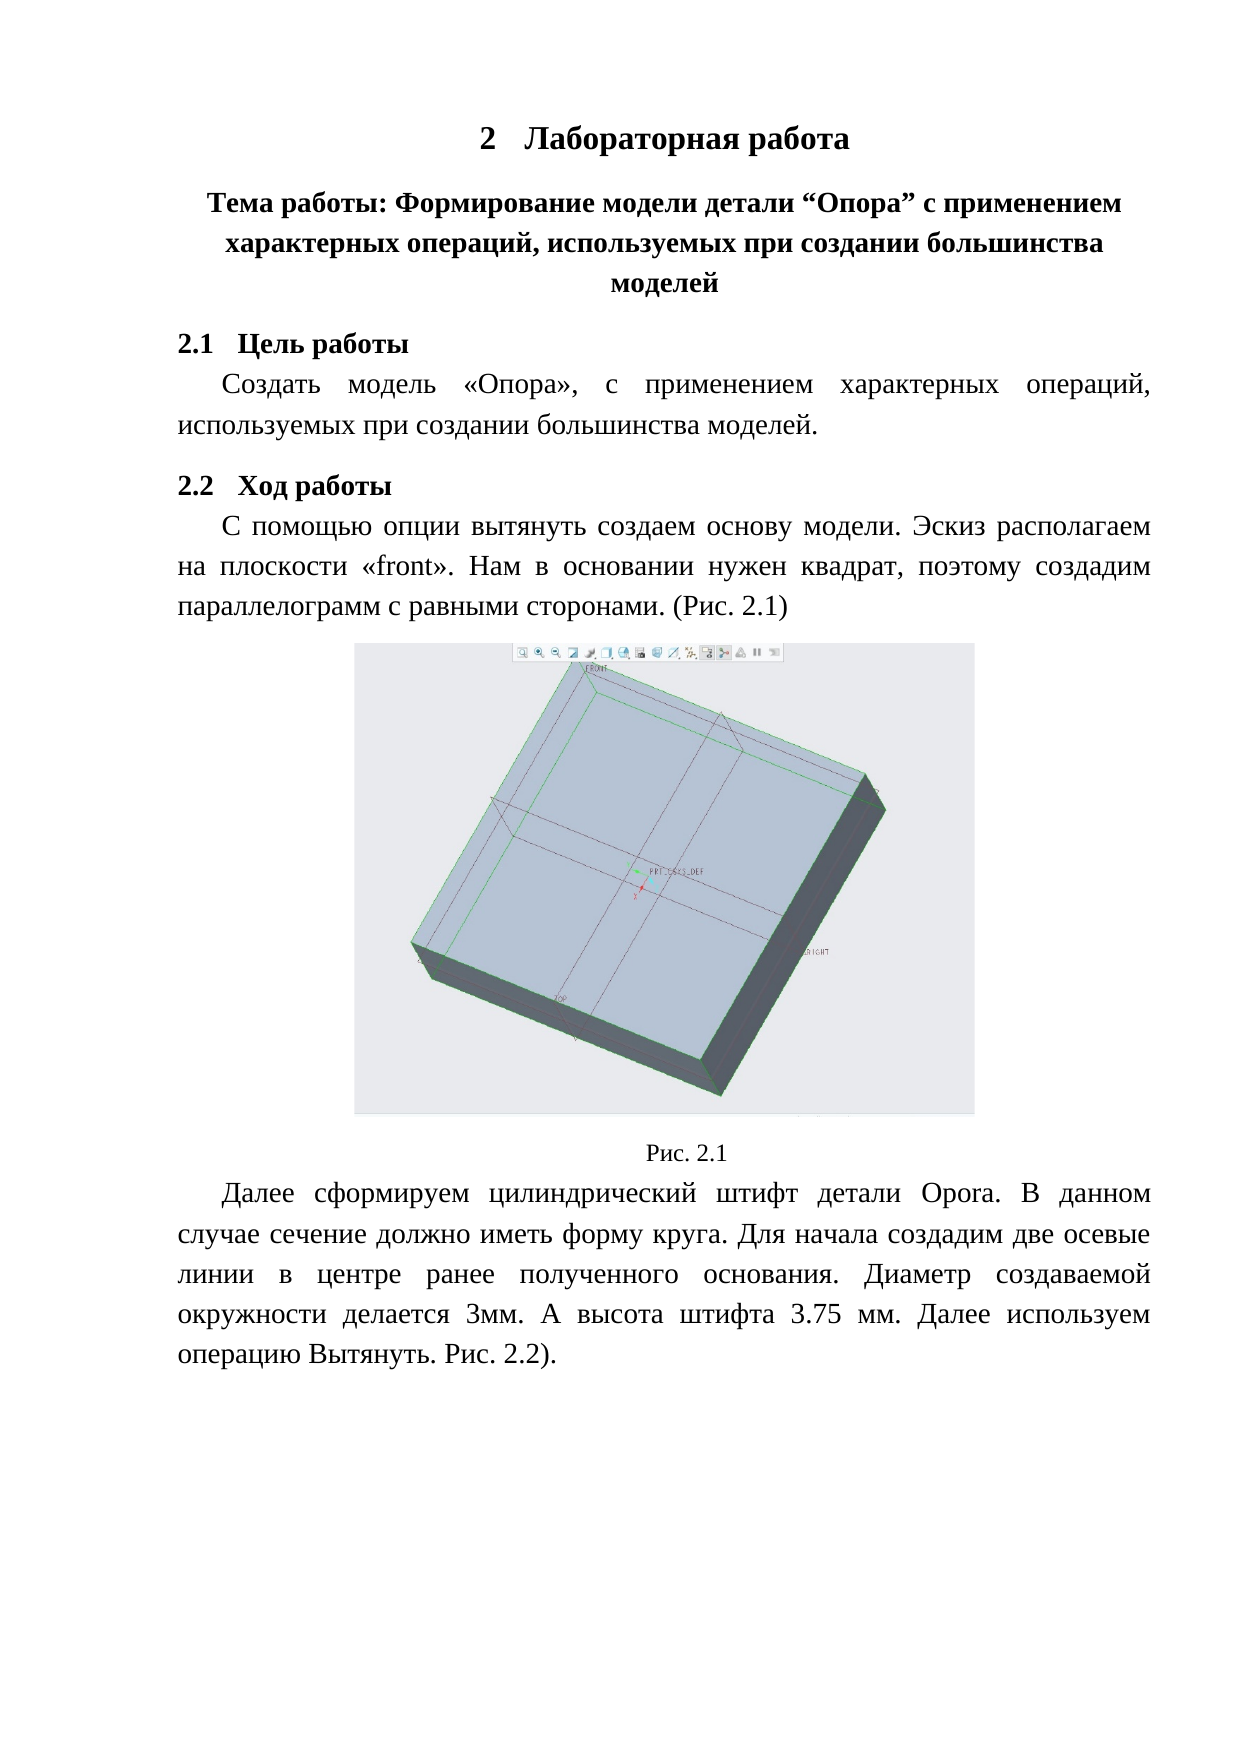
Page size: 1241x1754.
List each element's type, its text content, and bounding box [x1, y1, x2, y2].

subtitle Ход работы [177, 468, 1152, 501]
text Далее сформируем цилиндрический штифт детали Opora. В данном случае сечение должно иметь форму круга. Для начала создадим две осевые линии в центре ранее полученного основания. Диаметр создаваемой окружности делается 3мм. А высота штифта 3.75 мм. Далее используем операцию Вытянуть. Рис. 2.2). [177, 1176, 1152, 1370]
subtitle Цель работы [177, 326, 1152, 360]
text Создать модель «Опора», с применением характерных операций, используемых при создании большинства моделей. [177, 367, 1152, 440]
picture [354, 643, 975, 1117]
subtitle Тема работы: Формирование модели детали “Опора” с применением характерных операций, используемых при создании большинства моделей [177, 185, 1152, 299]
text С помощью опции вытянуть создаем основу модели. Эскиз располагаем на плоскости «front». Нам в основании нужен квадрат, поэтому создадим параллелограмм с равными сторонами. (Рис. 2.1) [177, 508, 1152, 622]
subtitle Лабораторная работа [177, 118, 1152, 156]
text Рис. 2.1 [177, 1138, 1152, 1167]
